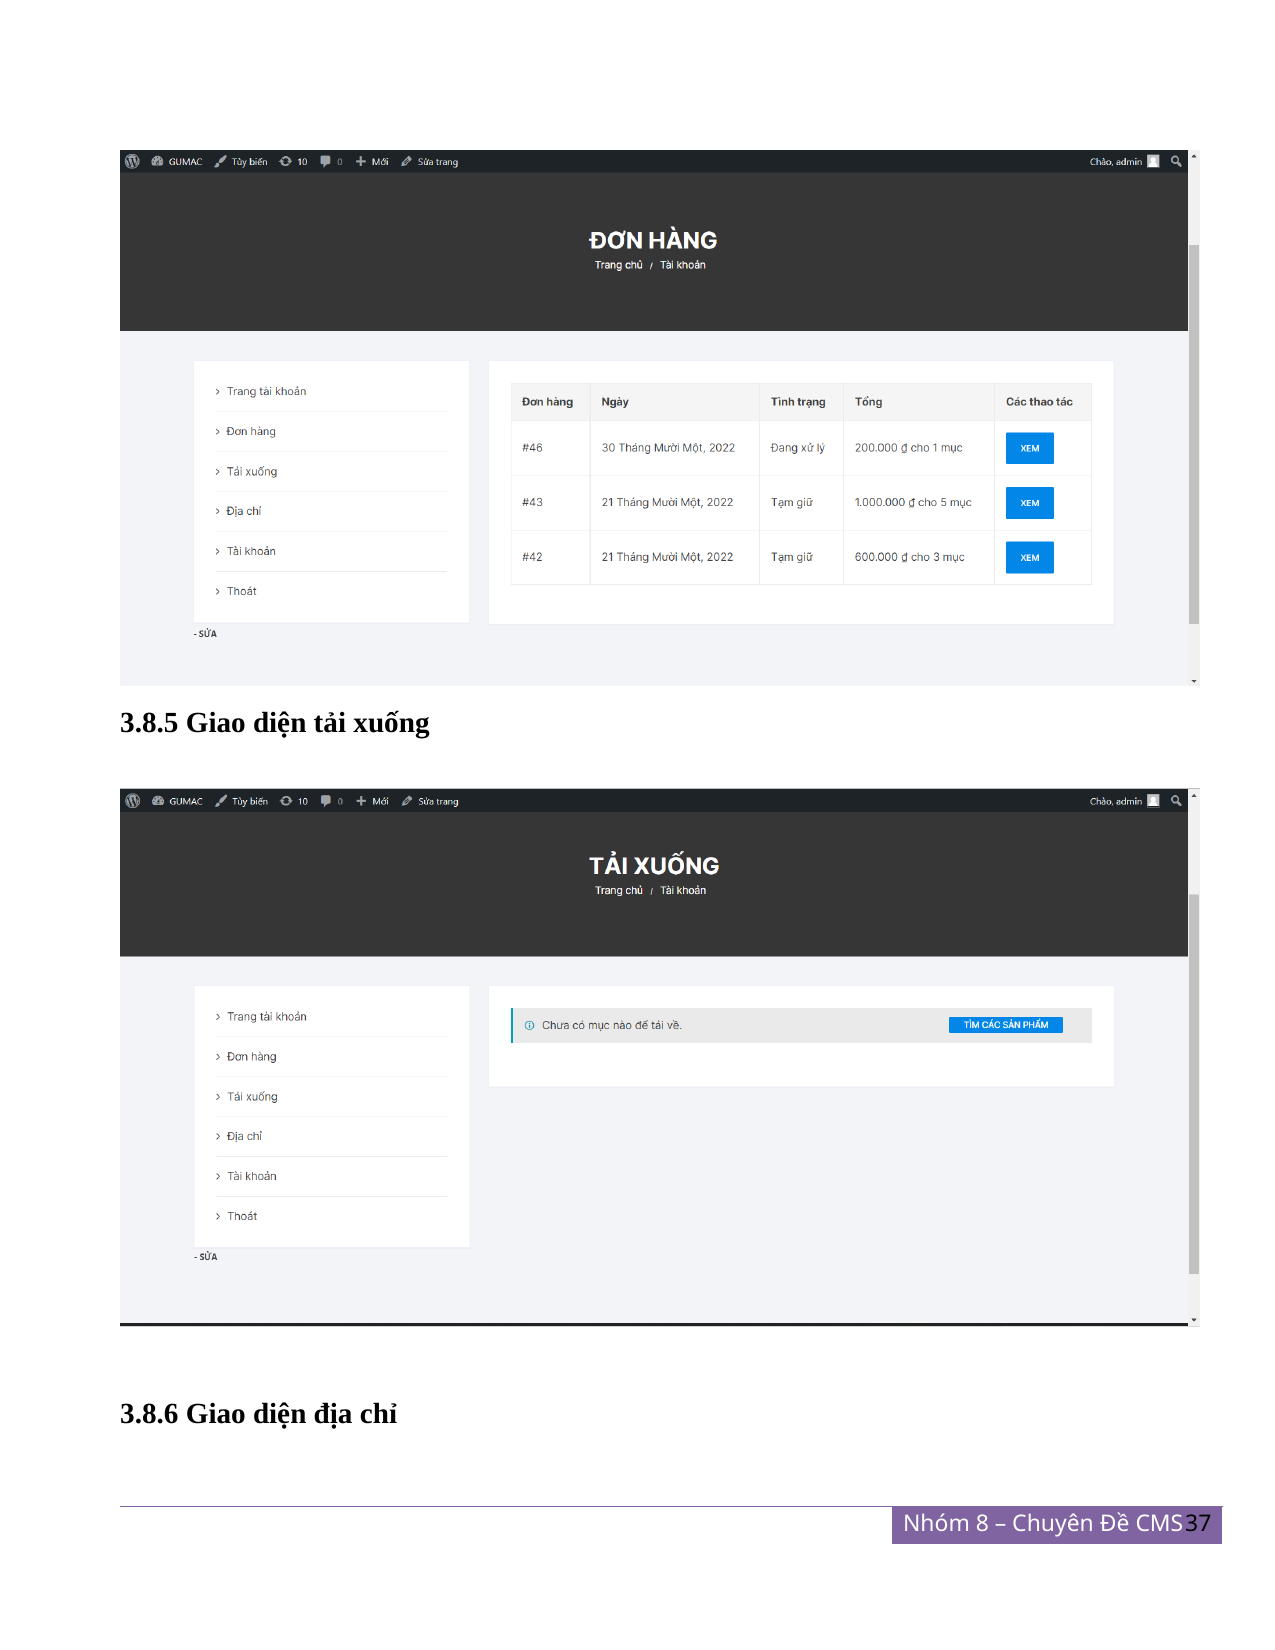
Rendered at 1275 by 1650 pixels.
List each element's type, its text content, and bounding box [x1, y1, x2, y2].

subtitle 3.8.5 Giao diện tải xuống [120, 705, 1200, 738]
picture [120, 788, 1200, 1327]
picture [120, 150, 1200, 686]
subtitle 3.8.6 Giao diện địa chỉ [120, 1397, 1200, 1430]
